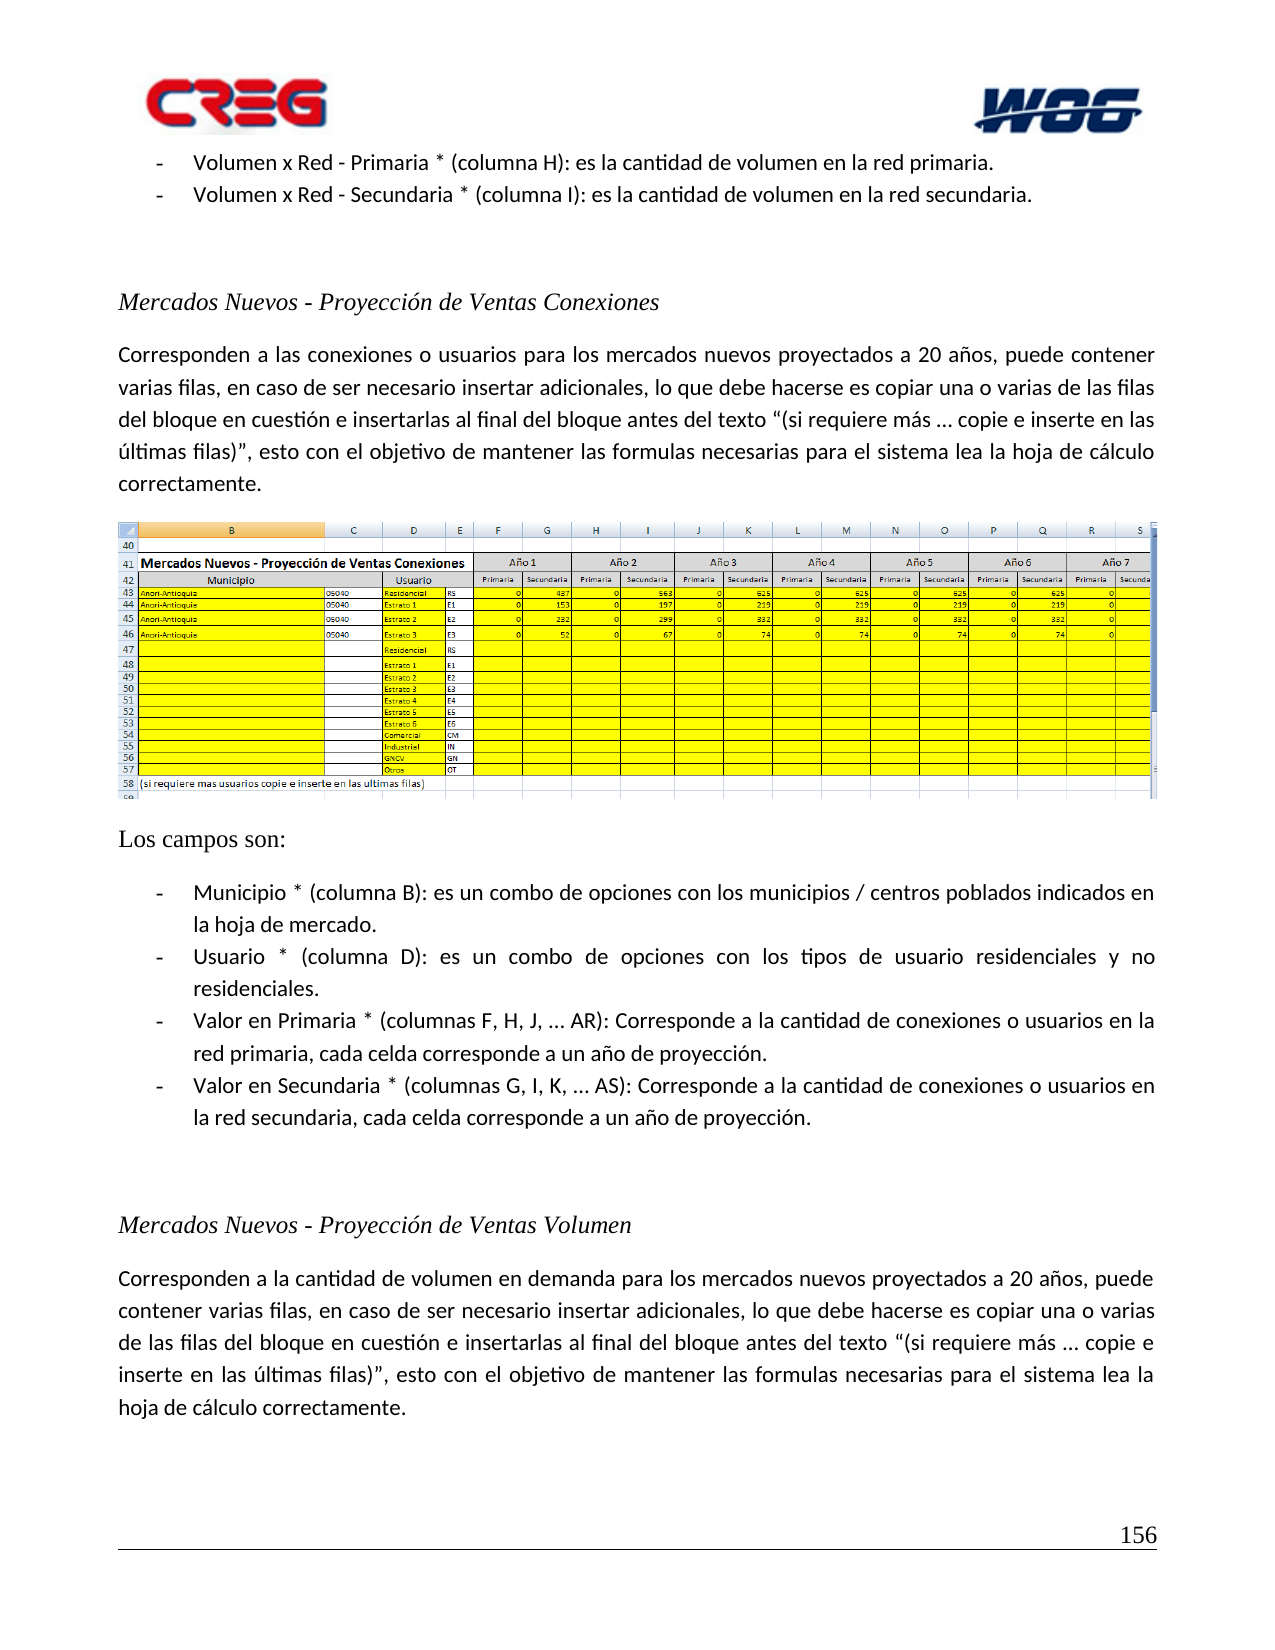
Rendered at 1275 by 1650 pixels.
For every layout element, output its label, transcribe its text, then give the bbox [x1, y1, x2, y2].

list Usuario * (columna D): es un combo de opciones con los tipos de usuario residenciales y no residenciales. [156, 942, 1157, 1002]
picture [118, 522, 1158, 799]
text Mercados Nuevos - Proyección de Ventas Volumen [118, 1210, 1157, 1239]
list Corresponden a las conexiones o usuarios para los mercados nuevos proyectados a 20 años, puede contener varias filas, en caso de ser necesario insertar adicionales, lo que debe hacerse es copiar una o varias de las filas del bloque en cuestión e insertarlas al final del bloque antes del texto “(si requiere más … copie e inserte en las últimas filas)”, esto con el objetivo de mantener las formulas necesarias para el sistema lea la hoja de cálculo correctamente. [118, 341, 1157, 497]
list Corresponden a la cantidad de volumen en demanda para los mercados nuevos proyectados a 20 años, puede contener varias filas, en caso de ser necesario insertar adicionales, lo que debe hacerse es copiar una o varias de las filas del bloque en cuestión e insertarlas al final del bloque antes del texto “(si requiere más … copie e inserte en las últimas filas)”, esto con el objetivo de mantener las formulas necesarias para el sistema lea la hoja de cálculo correctamente. [118, 1264, 1157, 1421]
text Mercados Nuevos - Proyección de Ventas Conexiones [118, 287, 1157, 315]
list Valor en Secundaria * (columnas G, I, K, … AS): Corresponde a la cantidad de conexiones o usuarios en la red secundaria, cada celda corresponde a un año de proyección. [156, 1071, 1157, 1131]
list Municipio * (columna B): es un combo de opciones con los municipios / centros poblados indicados en la hoja de mercado. [156, 878, 1157, 938]
picture [971, 83, 1147, 135]
list Volumen x Red - Primaria * (columna H): es la cantidad de volumen en la red primaria. [156, 148, 1157, 176]
list Volumen x Red - Secundaria * (columna I): es la cantidad de volumen en la red secundaria. [156, 180, 1157, 208]
list Valor en Primaria * (columnas F, H, J, … AR): Corresponde a la cantidad de conexiones o usuarios en la red primaria, cada celda corresponde a un año de proyección. [156, 1007, 1157, 1067]
text Los campos son: [118, 824, 1157, 853]
picture [118, 73, 353, 135]
